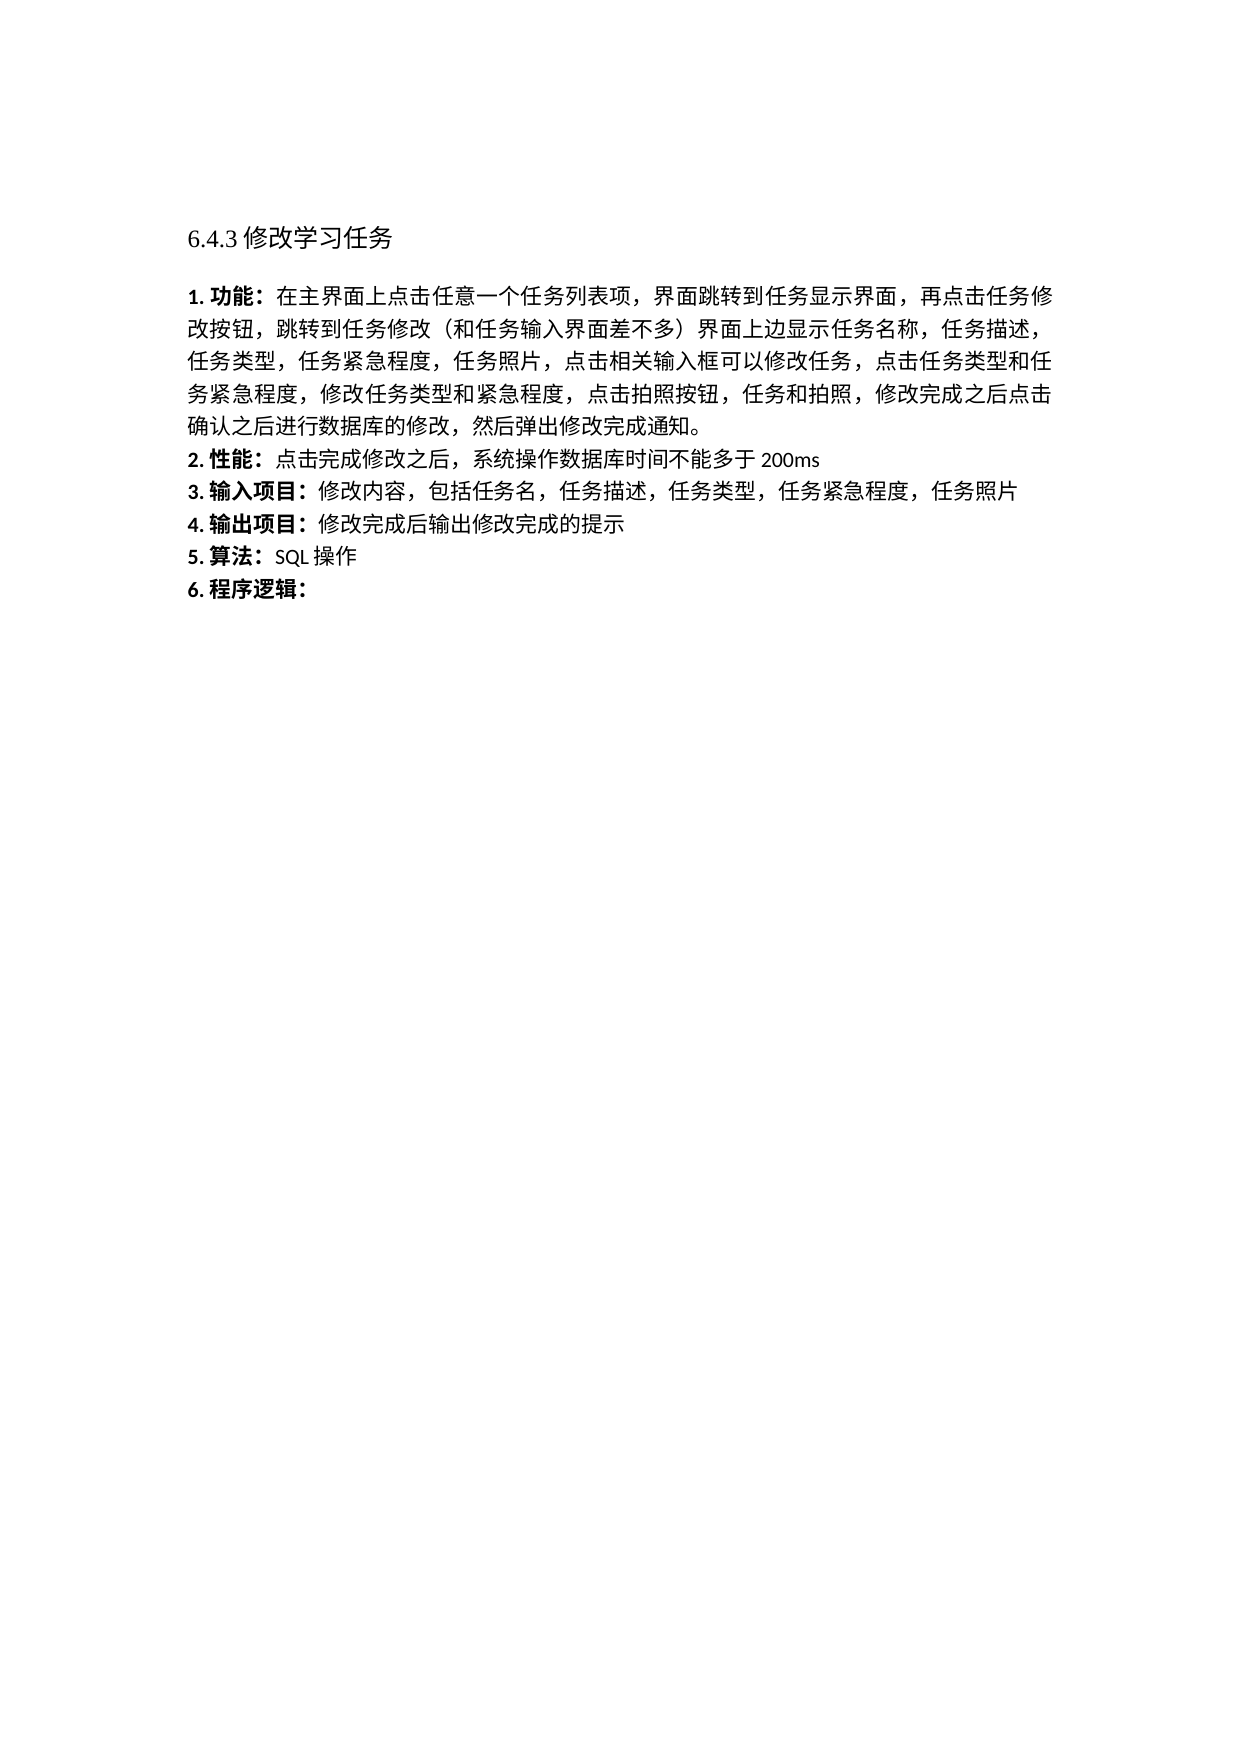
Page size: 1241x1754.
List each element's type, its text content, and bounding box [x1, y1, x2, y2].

text 2. 性能：点击完成修改之后，系统操作数据库时间不能多于200ms [187, 441, 1053, 474]
text 6. 程序逻辑： [187, 571, 1053, 604]
text 1. 功能：在主界面上点击任意一个任务列表项，界面跳转到任务显示界面，再点击任务修改按钮，跳转到任务修改（和任务输入界面差不多）界面上边显示任务名称，任务描述，任务类型，任务紧急程度，任务照片，点击相关输入框可以修改任务，点击任务类型和任务紧急程度，修改任务类型和紧急程度，点击拍照按钮，任务和拍照，修改完成之后点击确认之后进行数据库的修改，然后弹出修改完成通知。 [187, 279, 1053, 441]
text 5. 算法：SQL操作 [187, 539, 1053, 571]
subtitle 修改学习任务 [187, 204, 1053, 269]
text 4. 输出项目：修改完成后输出修改完成的提示 [187, 506, 1053, 539]
text 3. 输入项目：修改内容，包括任务名，任务描述，任务类型，任务紧急程度，任务照片 [187, 474, 1053, 506]
